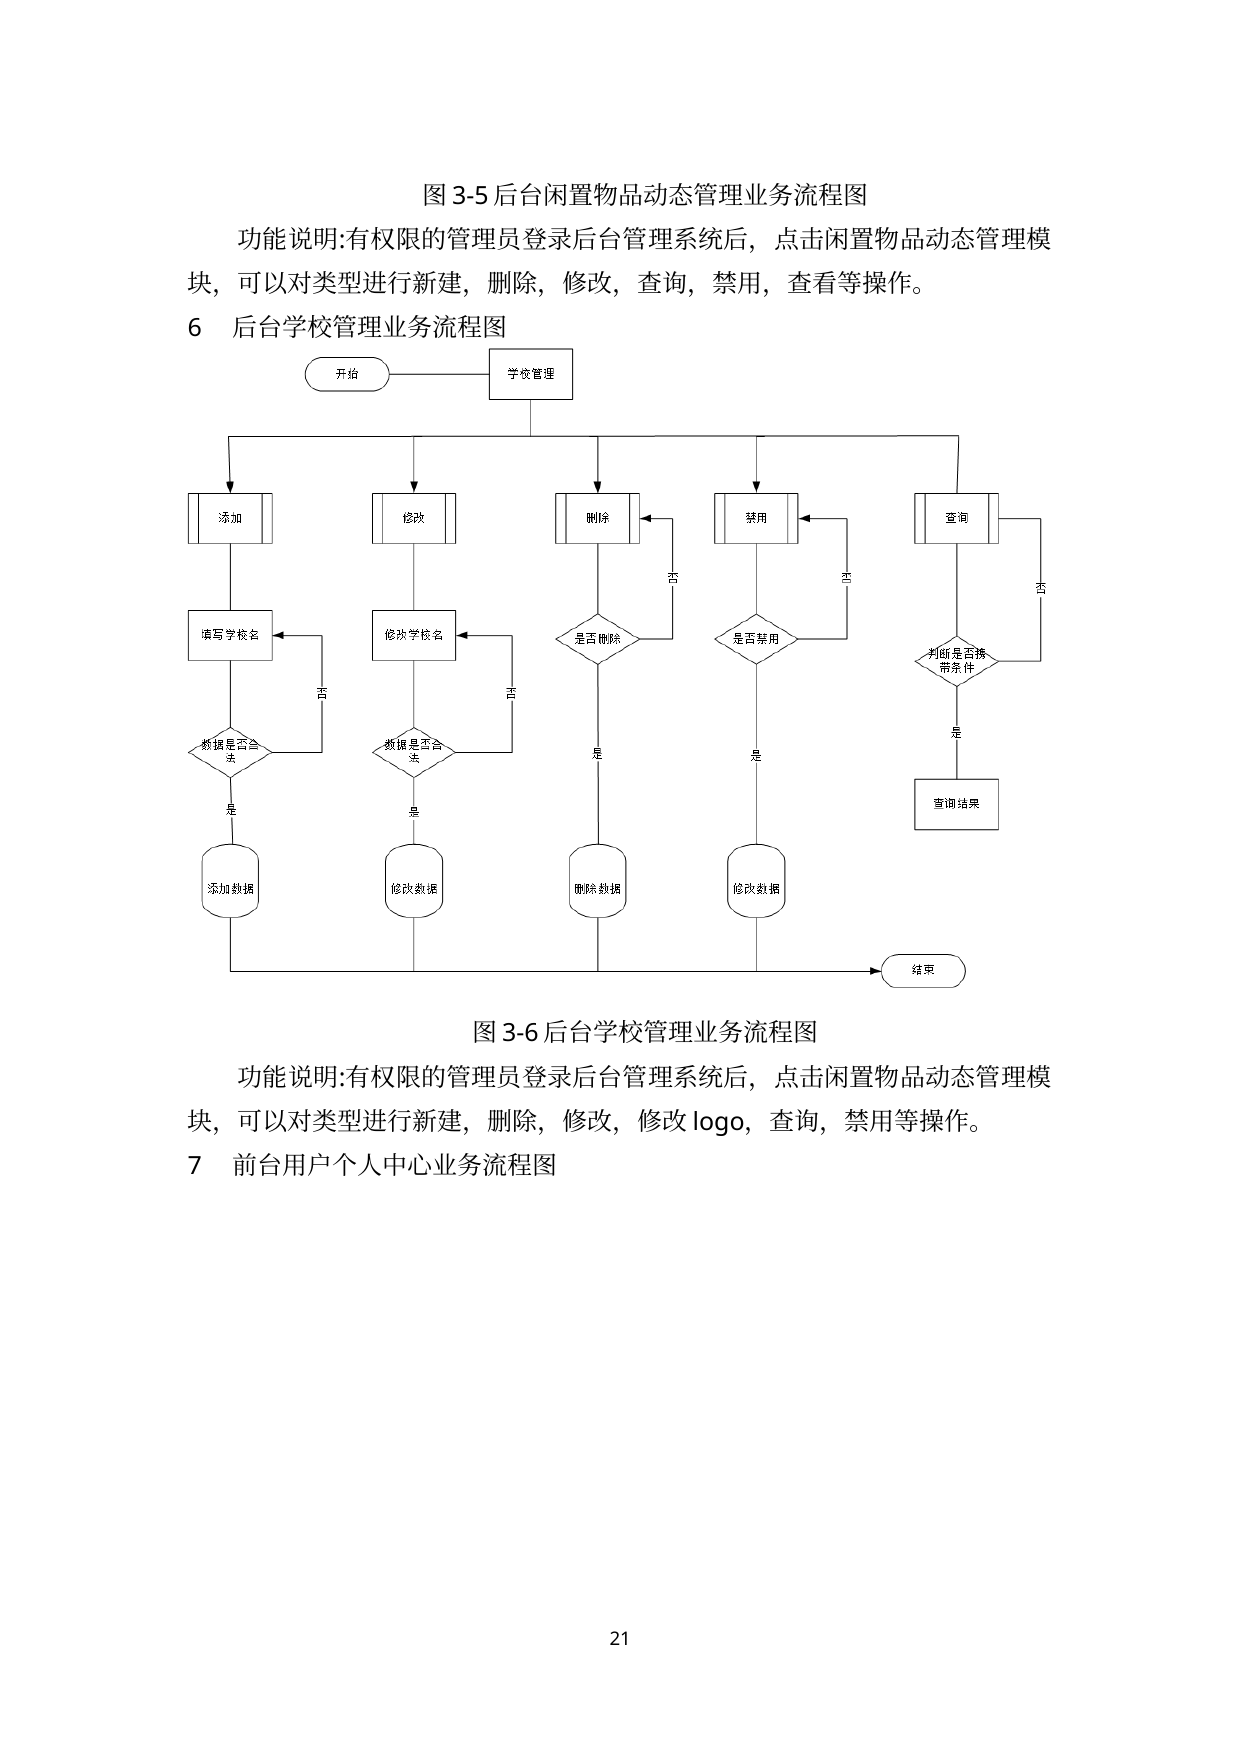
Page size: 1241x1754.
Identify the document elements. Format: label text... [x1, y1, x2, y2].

list 后台学校管理业务流程图 [187, 304, 1053, 348]
text 功能说明:有权限的管理员登录后台管理系统后，点击闲置物品动态管理模块，可以对类型进行新建，删除，修改，查询，禁用，查看等操作。 [187, 216, 1053, 304]
list 前台用户个人中心业务流程图 [187, 1141, 1053, 1185]
picture [187, 348, 1053, 988]
list 图3-6后台学校管理业务流程图 [237, 1009, 1053, 1053]
text 功能说明:有权限的管理员登录后台管理系统后，点击闲置物品动态管理模块，可以对类型进行新建，删除，修改，修改logo，查询，禁用等操作。 [187, 1053, 1053, 1141]
list 图3-5后台闲置物品动态管理业务流程图 [237, 172, 1053, 216]
